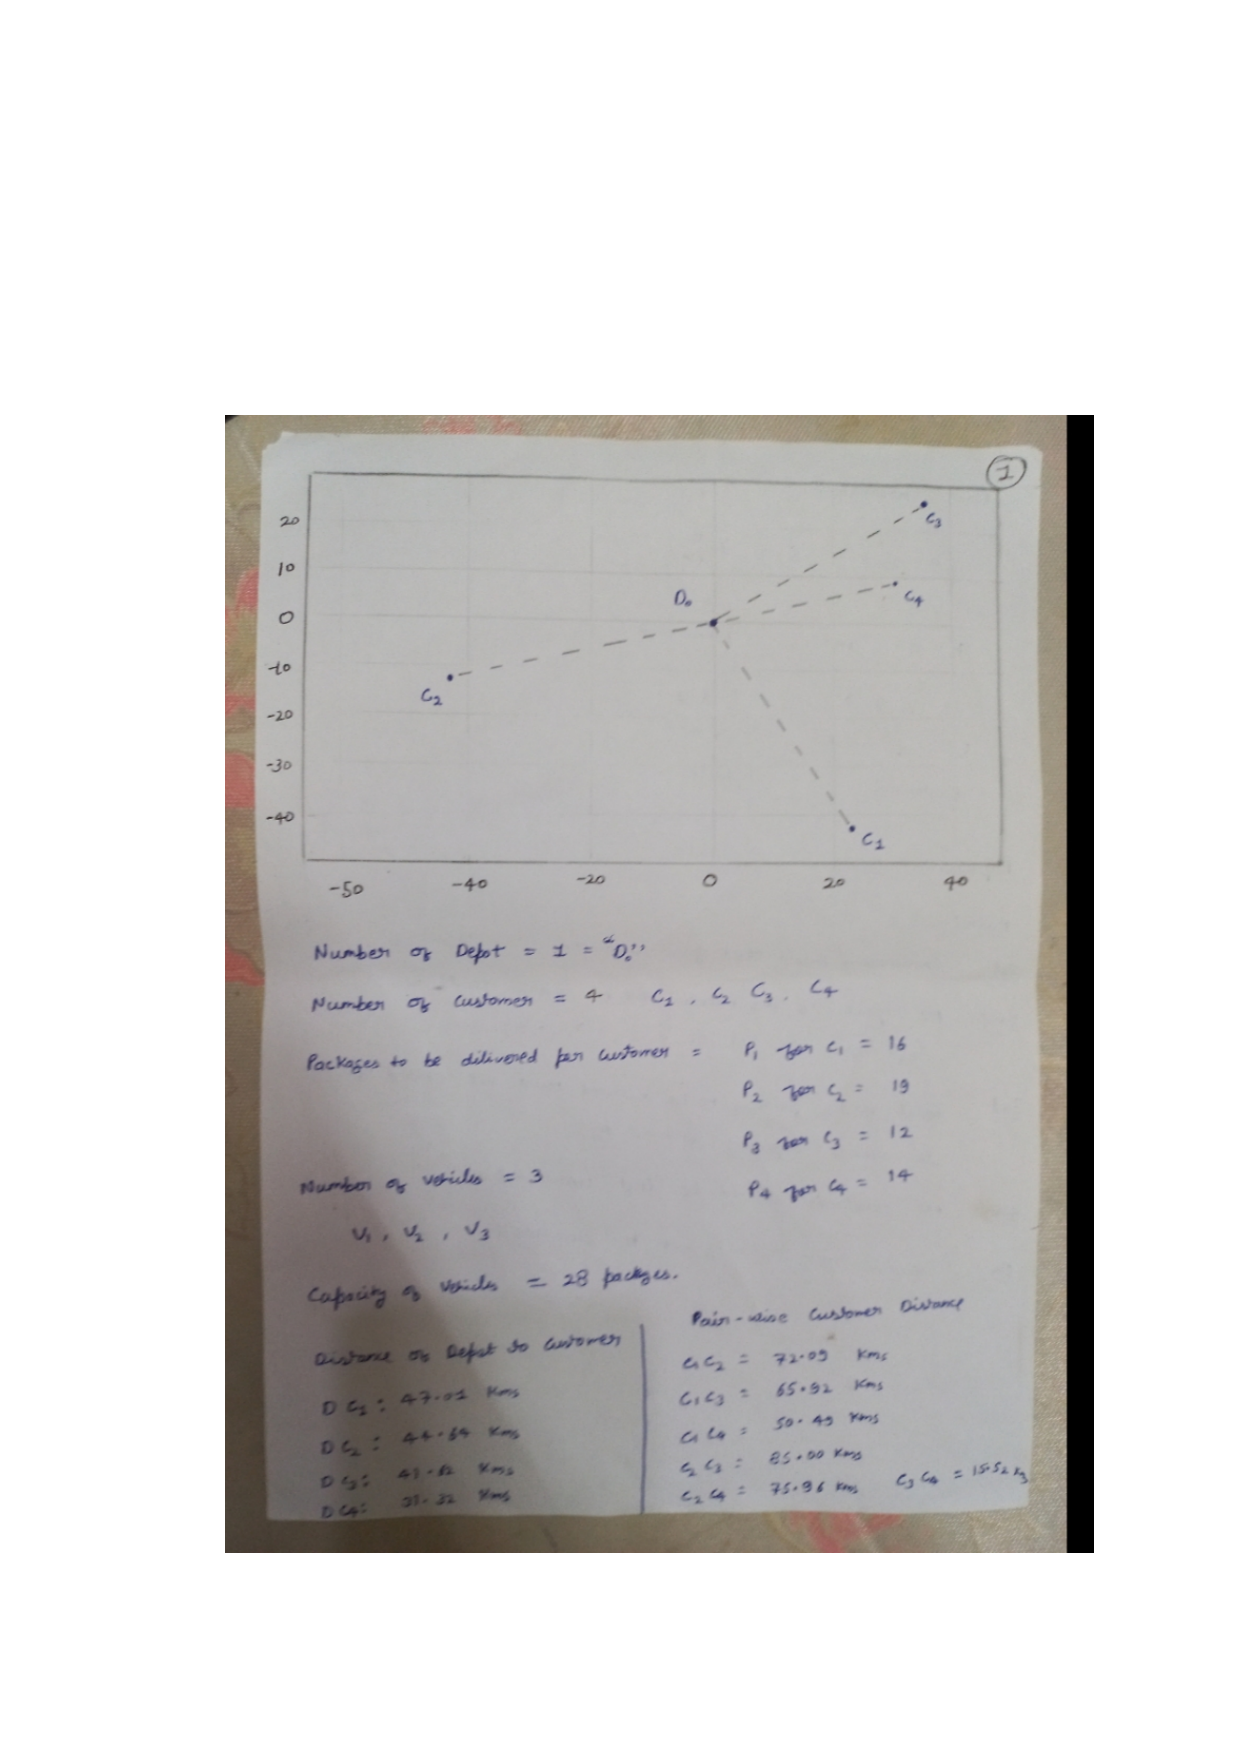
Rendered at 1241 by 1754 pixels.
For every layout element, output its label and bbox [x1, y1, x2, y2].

picture [225, 415, 1094, 1553]
